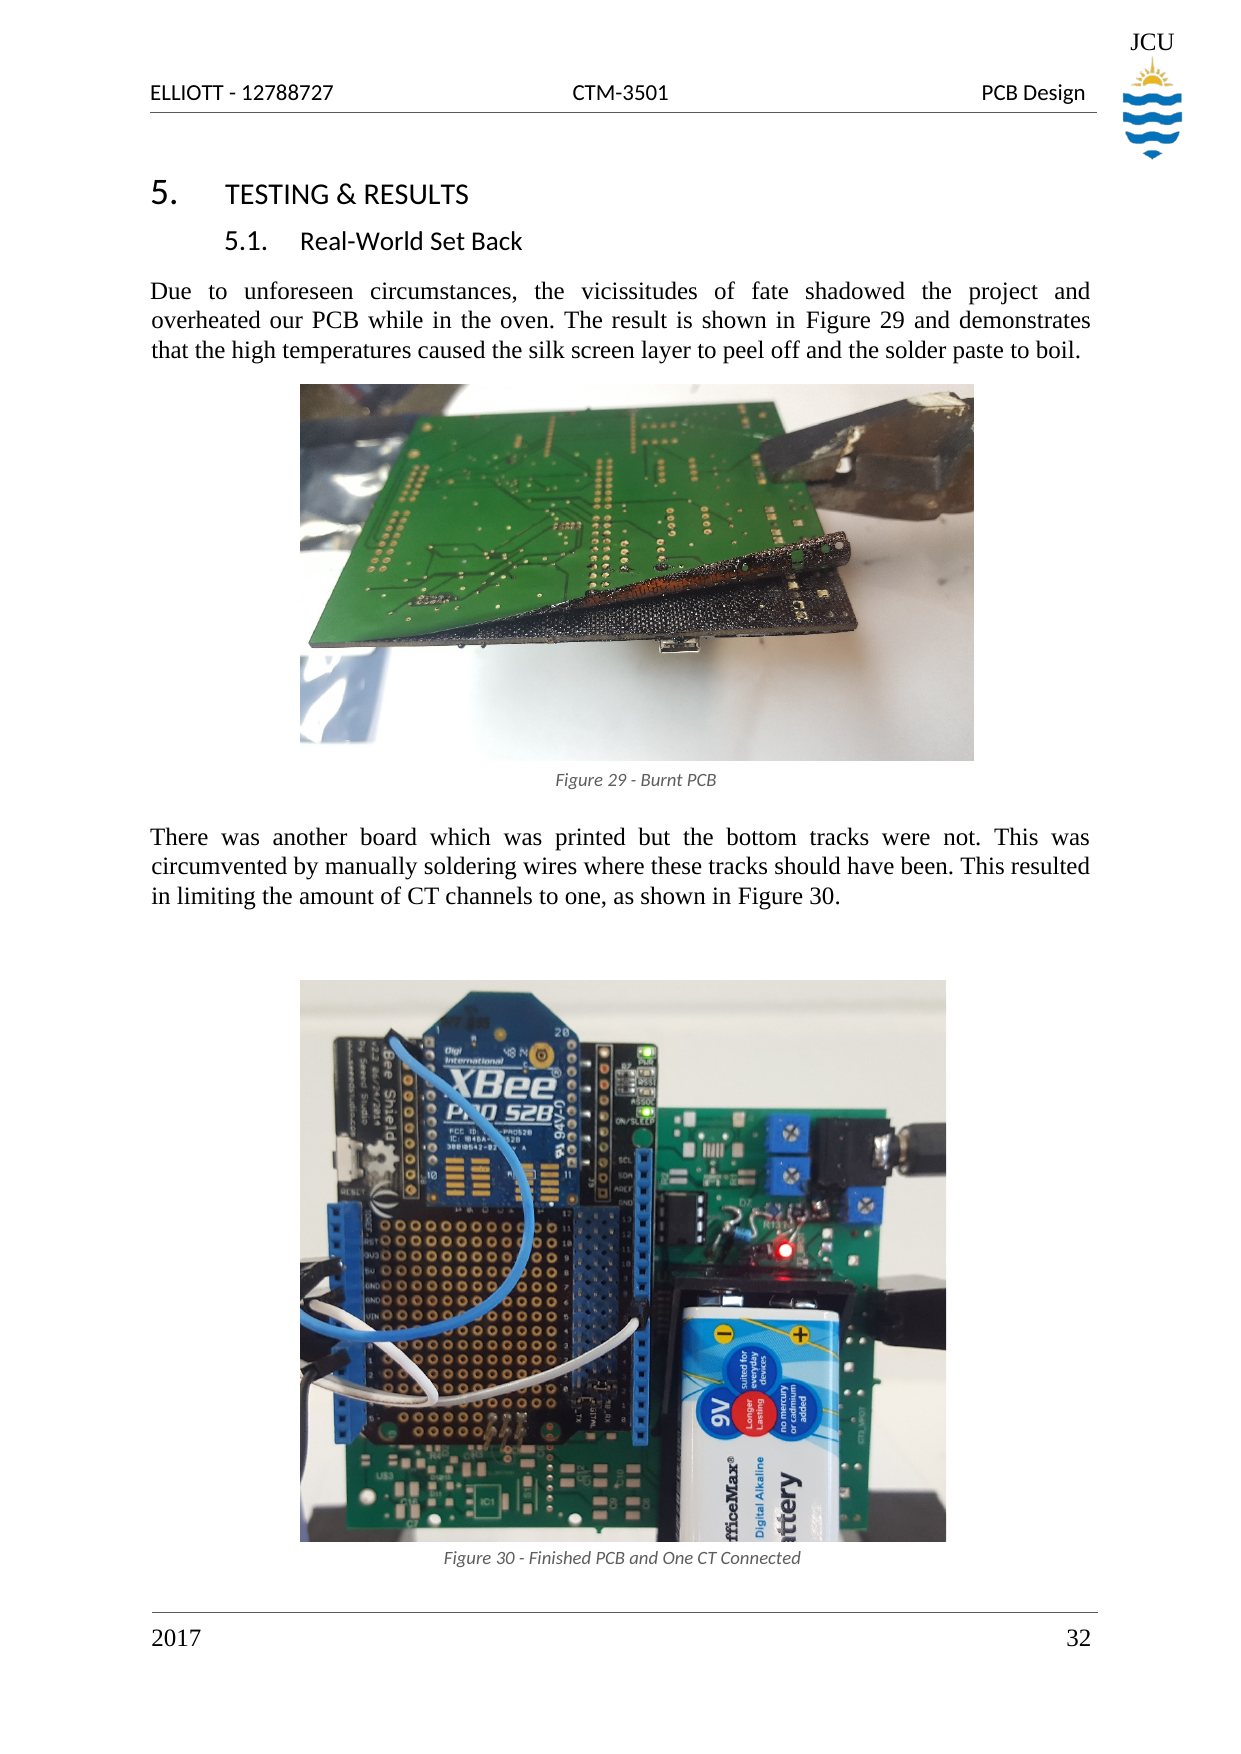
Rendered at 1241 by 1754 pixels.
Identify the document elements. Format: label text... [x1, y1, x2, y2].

picture [300, 980, 947, 1542]
subtitle TESTING & RESULTS [150, 168, 1091, 214]
subtitle Real-World Set Back [224, 222, 1091, 258]
picture [300, 384, 974, 761]
picture [1118, 53, 1188, 165]
text Due to unforeseen circumstances, the vicissitudes of fate shadowed the project and overheated our PCB while in the oven. The result is shown in Figure 29 and demonstrates that the high temperatures caused the silk screen layer to peel off and the solder paste to boil. [150, 276, 1091, 364]
text There was another board which was printed but the bottom tracks were not. This was circumvented by manually soldering wires where these tracks should have been. This resulted in limiting the amount of CT channels to one, as shown in Figure 30. [150, 822, 1091, 910]
